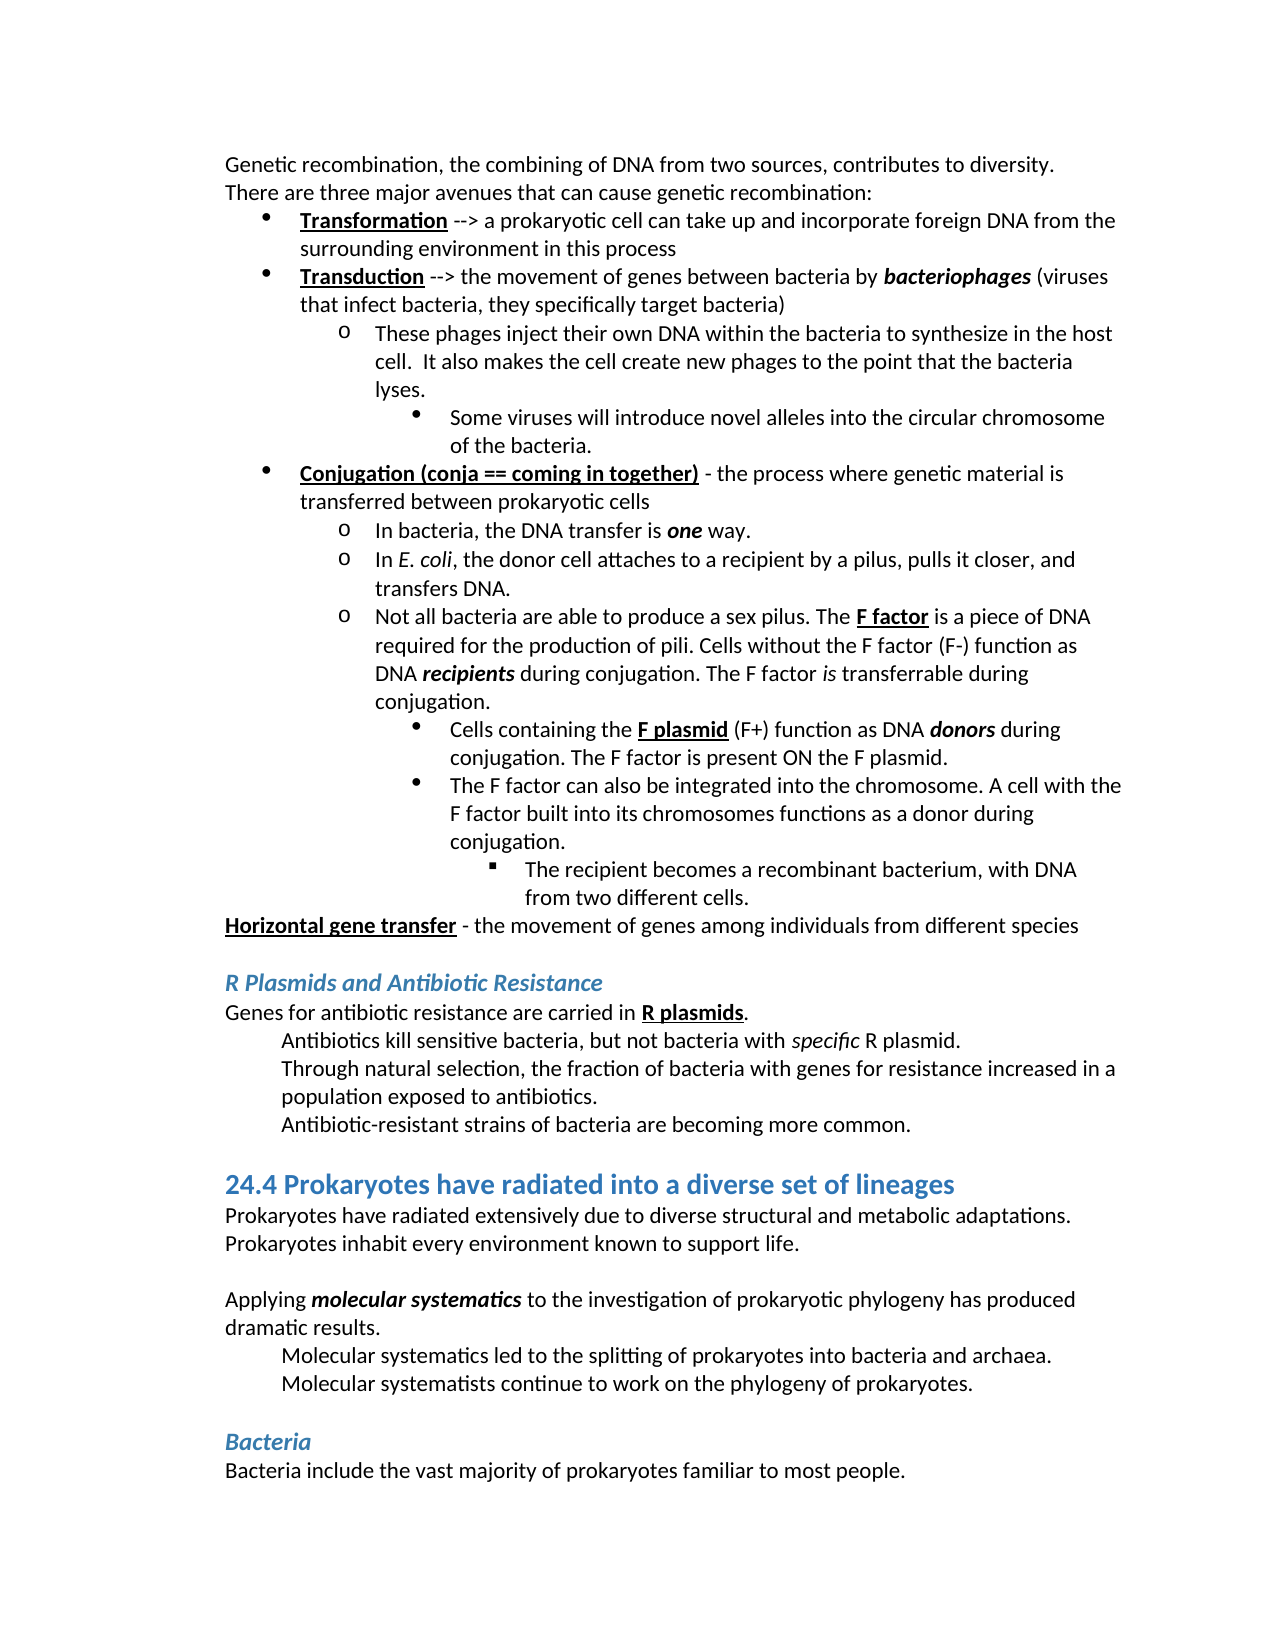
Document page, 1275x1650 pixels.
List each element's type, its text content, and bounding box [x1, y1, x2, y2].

text Through natural selection, the fraction of bacteria with genes for resistance increased in a population exposed to antibiotics. [281, 1054, 1125, 1110]
list Not all bacteria are able to produce a sex pilus. The F factor is a piece of DNA required for the production of pili. Cells without the F factor (F-) function as DNA recipients during conjugation. The F factor is transferrable during conjugation. [337, 602, 1125, 715]
subtitle 24.4 Prokaryotes have radiated into a diverse set of lineages [225, 1166, 1125, 1201]
list The F factor can also be integrated into the chromosome. A cell with the F factor built into its chromosomes functions as a donor during conjugation. [412, 771, 1125, 855]
list Some viruses will introduce novel alleles into the circular chromosome of the bacteria. [412, 403, 1125, 459]
text Genes for antibiotic resistance are carried in R plasmids. [225, 998, 1125, 1026]
text Horizontal gene transfer - the movement of genes among individuals from different species [225, 911, 1125, 939]
text Molecular systematics led to the splitting of prokaryotes into bacteria and archaea. [281, 1342, 1125, 1369]
text Antibiotics kill sensitive bacteria, but not bacteria with specific R plasmid. [281, 1026, 1125, 1054]
text Applying molecular systematics to the investigation of prokaryotic phylogeny has produced dramatic results. [225, 1286, 1125, 1342]
text Molecular systematists continue to work on the phylogeny of prokaryotes. [281, 1369, 1125, 1398]
list Conjugation (conja == coming in together) - the process where genetic material is transferred between prokaryotic cells [262, 459, 1125, 515]
subtitle R Plasmids and Antibiotic Resistance [225, 967, 1125, 998]
list Transduction --> the movement of genes between bacteria by bacteriophages (viruses that infect bacteria, they specifically target bacteria) [262, 262, 1125, 318]
list These phages inject their own DNA within the bacteria to synthesize in the host cell. It also makes the cell create new phages to the point that the bacteria lyses. [337, 318, 1125, 403]
list In bacteria, the DNA transfer is one way. [337, 515, 1125, 544]
list The recipient becomes a recombinant bacterium, with DNA from two different cells. [487, 855, 1125, 911]
text Prokaryotes have radiated extensively due to diverse structural and metabolic adaptations. [225, 1201, 1125, 1229]
text Genetic recombination, the combining of DNA from two sources, contributes to diversity. [225, 150, 1125, 178]
text Prokaryotes inhabit every environment known to support life. [225, 1229, 1125, 1257]
subtitle Bacteria [225, 1426, 1125, 1456]
list Transformation --> a prokaryotic cell can take up and incorporate foreign DNA from the surrounding environment in this process [262, 206, 1125, 262]
list In E. coli, the donor cell attaches to a recipient by a pilus, pulls it closer, and transfers DNA. [337, 544, 1125, 602]
text Bacteria include the vast majority of prokaryotes familiar to most people. [225, 1456, 1125, 1484]
text There are three major avenues that can cause genetic recombination: [225, 178, 1125, 206]
text Antibiotic-resistant strains of bacteria are becoming more common. [281, 1110, 1125, 1138]
list Cells containing the F plasmid (F+) function as DNA donors during conjugation. The F factor is present ON the F plasmid. [412, 715, 1125, 771]
